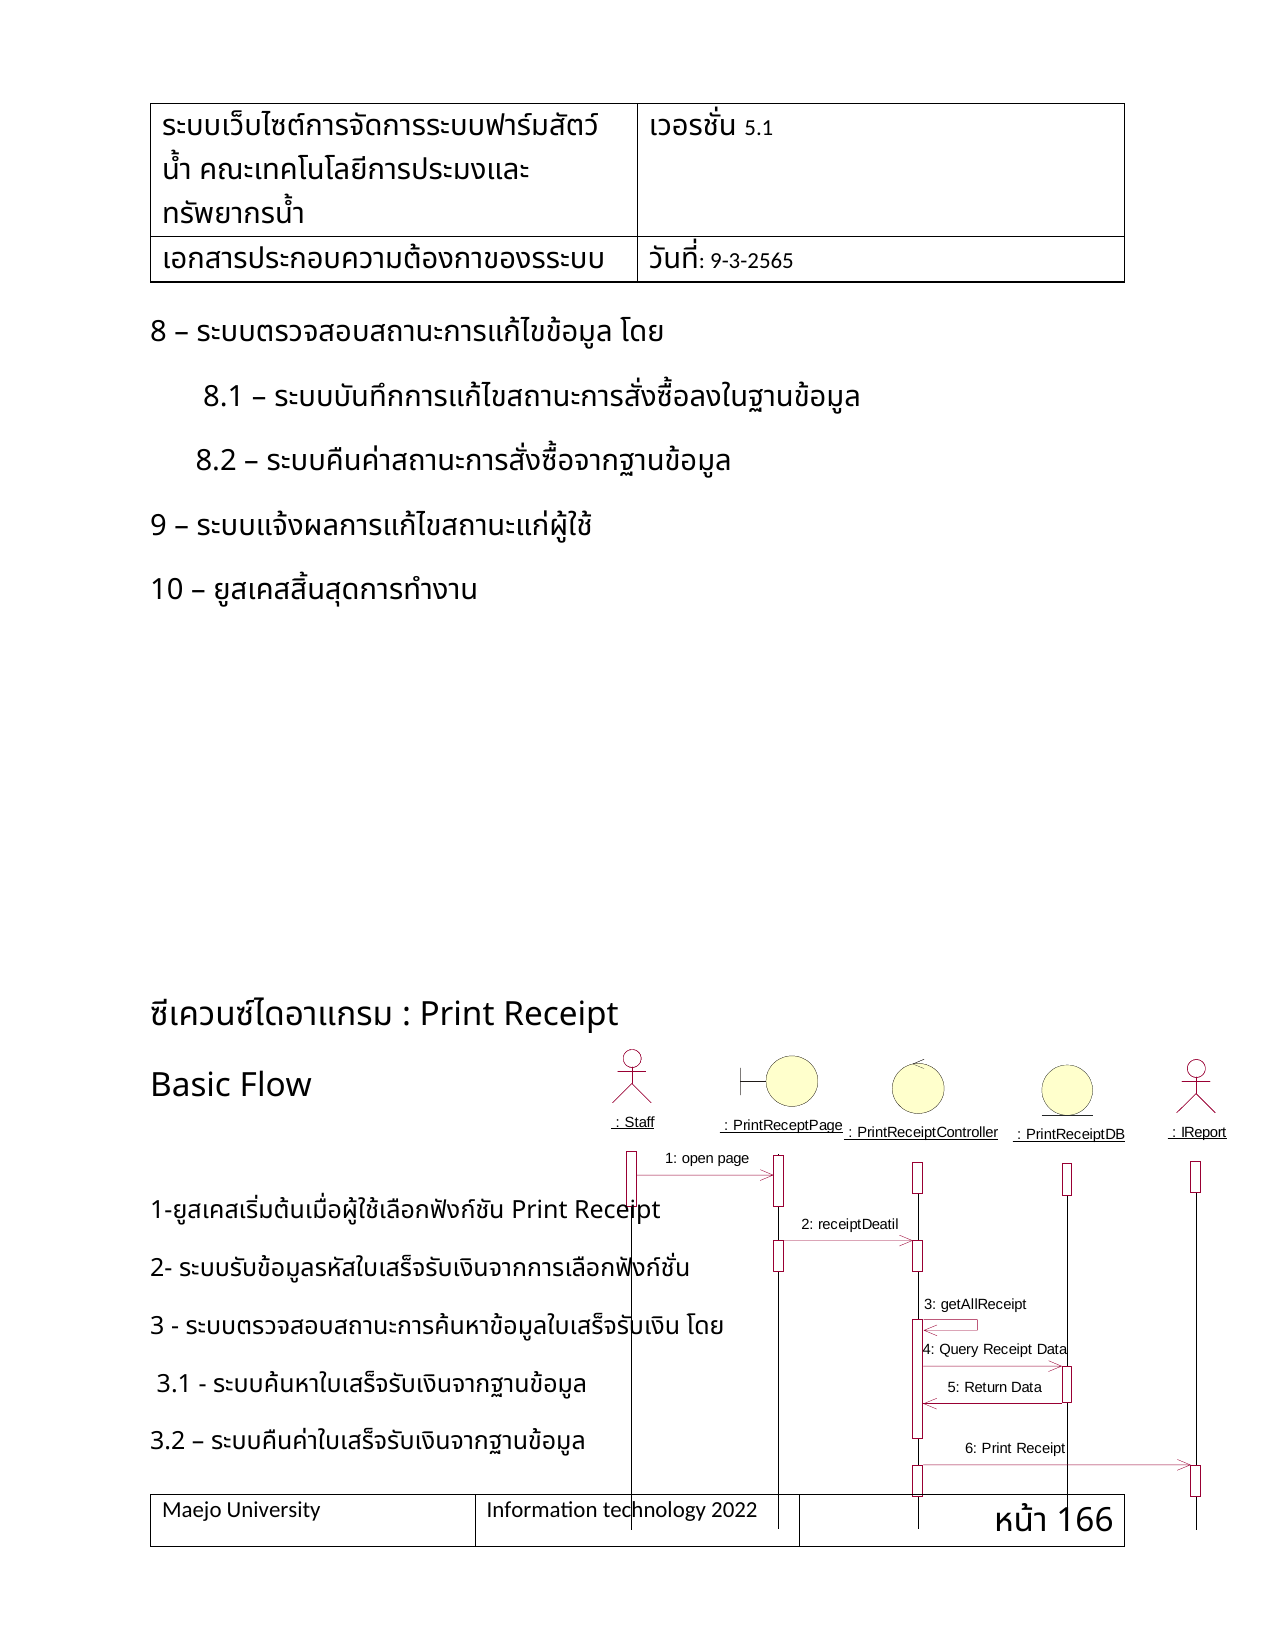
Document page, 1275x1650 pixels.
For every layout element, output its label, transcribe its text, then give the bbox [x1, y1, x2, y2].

text 1-ยูสเคสเริ่มต้นเมื่อผู้ใช้เลือกฟังก์ชัน Print Receipt [150, 1192, 1125, 1230]
text 3.1 - ระบบค้นหาใบเสร็จรับเงินจากฐานข้อมูล [150, 1365, 1125, 1403]
text 8.2 – ระบบคืนค่าสถานะการสั่งซื้อจากฐานข้อมูล [150, 439, 1125, 484]
text 8.1 – ระบบบันทึกการแก้ไขสถานะการสั่งซื้อลงในฐานข้อมูล [150, 375, 1125, 419]
text 3.2 – ระบบคืนค่าใบเสร็จรับเงินจากฐานข้อมูล [150, 1423, 1125, 1461]
text Basic Flow [150, 1061, 1125, 1106]
text ซีเควนซ์ไดอาแกรม : Print Receipt [150, 990, 1125, 1040]
text 10 – ยูสเคสสิ้นสุดการทำงาน [150, 568, 1125, 613]
text 3 - ระบบตรวจสอบสถานะการค้นหาข้อมูลใบเสร็จรับเงิน โดย [150, 1308, 1125, 1346]
text 9 – ระบบแจ้งผลการแก้ไขสถานะแก่ผู้ใช้ [150, 504, 1125, 548]
text 8 – ระบบตรวจสอบสถานะการแก้ไขข้อมูล โดย [150, 310, 1125, 355]
text 2- ระบบรับข้อมูลรหัสใบเสร็จรับเงินจากการเลือกฟังก์ชั่น [150, 1250, 1125, 1288]
